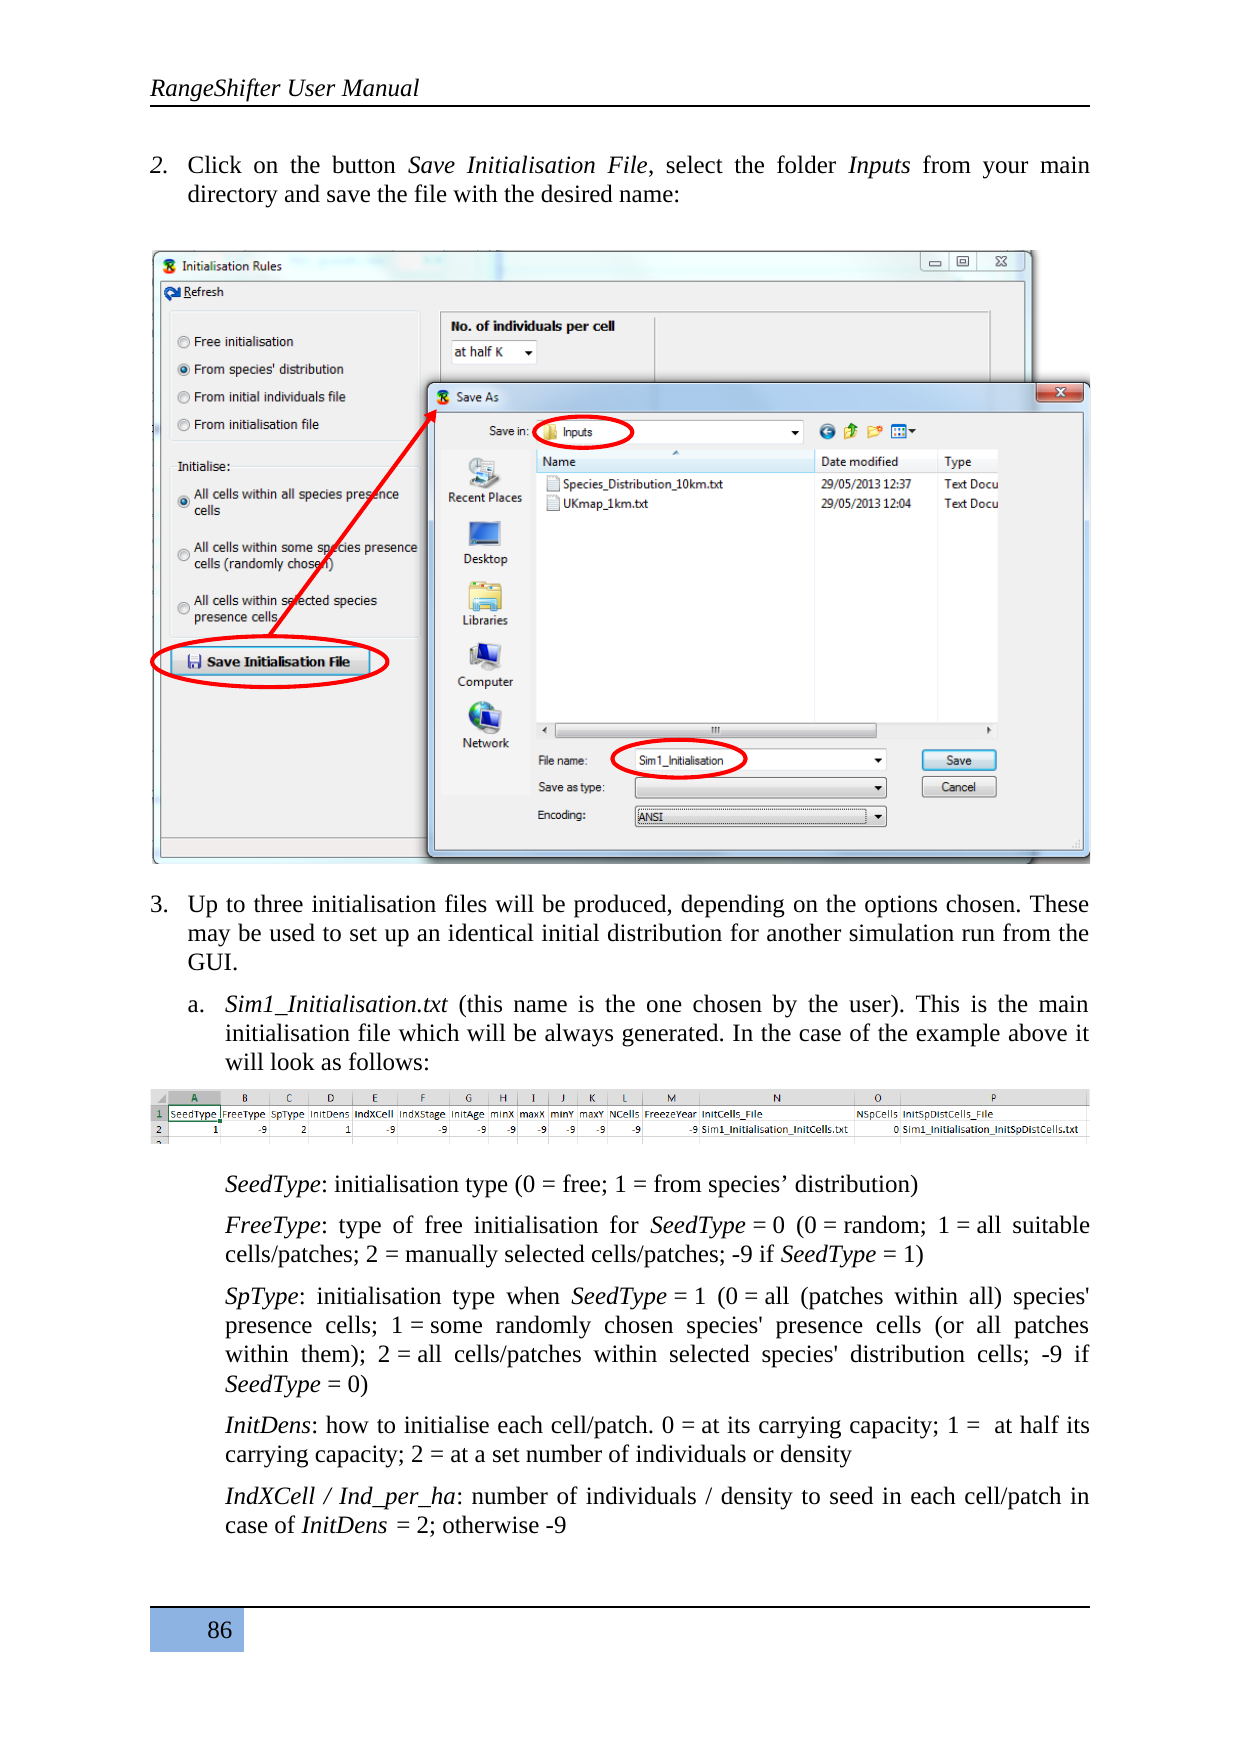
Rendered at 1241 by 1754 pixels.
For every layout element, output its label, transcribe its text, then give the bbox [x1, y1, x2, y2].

text Up to three initialisation files will be produced, depending on the options chosen. These may be used to set up an identical initial distribution for another simulation run from the GUI. [150, 889, 1090, 977]
text SpType: initialisation type when SeedType = 1 (0 = all (patches within all) species' presence cells; 1 = some randomly chosen species' presence cells (or all patches within them); 2 = all cells/patches within selected species' distribution cells; -9 if SeedType = 0) [225, 1281, 1090, 1398]
text IndXCell / Ind_per_ha: number of individuals / density to seed in each cell/patch in case of InitDens = 2; otherwise -9 [225, 1481, 1090, 1539]
list Sim1_Initialisation.txt (this name is the one chosen by the user). This is the main initialisation file which will be always generated. In the case of the example above it will look as follows: [187, 989, 1090, 1077]
text Click on the button Save Initialisation File, select the folder Inputs from your main directory and save the file with the desired name: [150, 150, 1090, 208]
text FreeType: type of free initialisation for SeedType = 0 (0 = random; 1 = all suitable cells/patches; 2 = manually selected cells/patches; -9 if SeedType = 1) [225, 1210, 1090, 1269]
picture [150, 1089, 1090, 1144]
text SeedType: initialisation type (0 = free; 1 = from species’ distribution) [225, 1169, 1090, 1198]
text InitDens: how to initialise each cell/patch. 0 = at its carrying capacity; 1 = at half its carrying capacity; 2 = at a set number of individuals or density [225, 1410, 1090, 1469]
